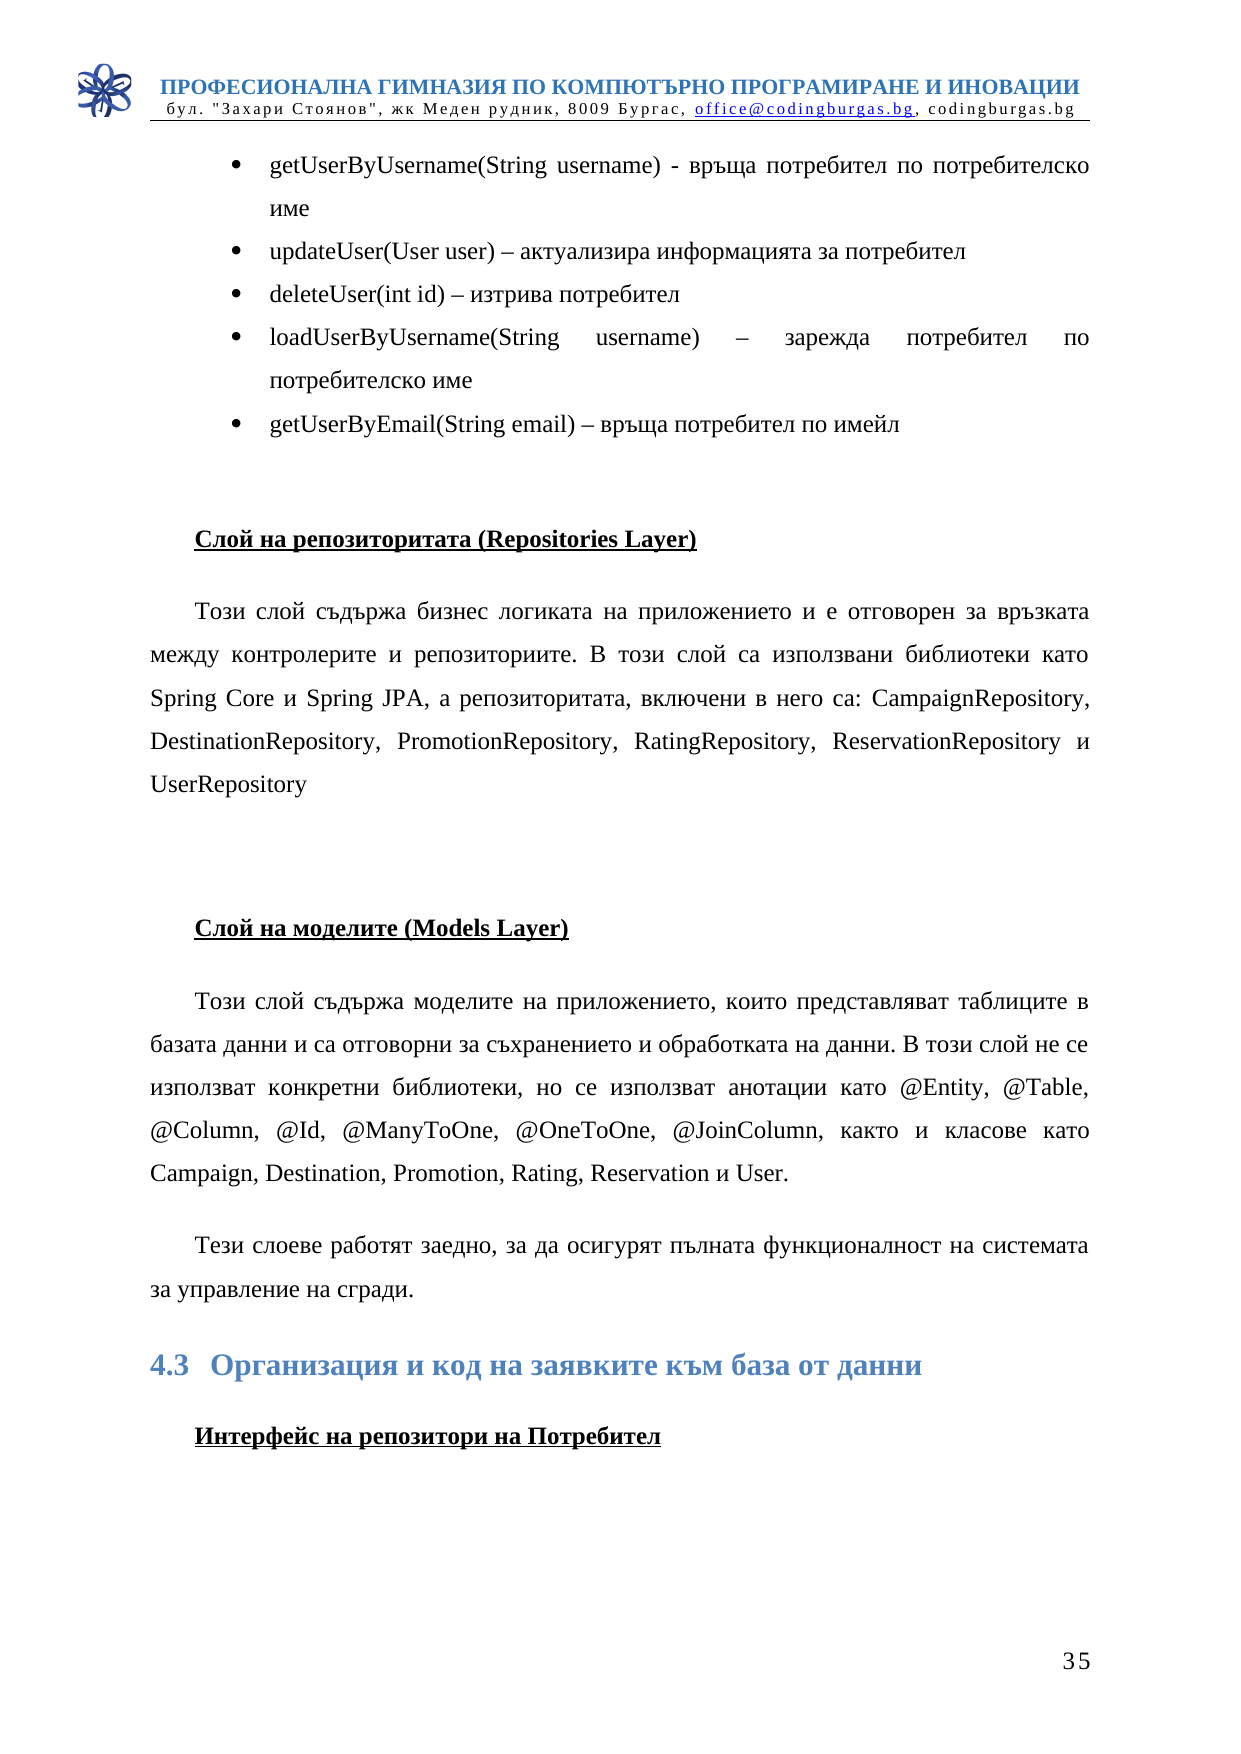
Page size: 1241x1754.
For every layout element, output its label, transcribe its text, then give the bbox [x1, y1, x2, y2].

list loadUserByUsername(String username) – зарежда потребител по потребителско име [232, 322, 1090, 394]
text Тези слоеве работят заедно, за да осигурят пълната функционалност на системата за управление на сгради. [150, 1231, 1090, 1302]
list updateUser(User user) – актуализира информацията за потребител [232, 236, 1090, 265]
list getUserByEmail(String email) – връща потребител по имейл [232, 409, 1090, 437]
text Слой на репозиторитата (Repositories Layer) [150, 524, 1090, 553]
text Слой на моделите (Models Layer) [150, 913, 1090, 942]
picture [78, 63, 132, 117]
list deleteUser(int id) – изтрива потребител [232, 279, 1090, 308]
text Този слой съдържа бизнес логиката на приложението и е отговорен за връзката между контролерите и репозиториите. В този слой са използвани библиотеки като Spring Core и Spring JPA, а репозиторитата, включени в него са: CampaignRepository, DestinationRepository, PromotionRepository, RatingRepository, ReservationRepository и UserRepository [150, 596, 1090, 798]
text Този слой съдържа моделите на приложението, които представляват таблиците в базата данни и са отговорни за съхранението и обработката на данни. В този слой не се използват конкретни библиотеки, но се използват анотации като @Entity, @Table, @Column, @Id, @ManyToOne, @OneToOne, @JoinColumn, както и класове като Campaign, Destination, Promotion, Rating, Reservation и User. [150, 986, 1090, 1187]
subtitle Организация и код на заявките към база от данни [150, 1346, 1090, 1382]
text Интерфейс на репозитори на Потребител [150, 1421, 1090, 1449]
list getUserByUsername(String username) - връща потребител по потребителско име [232, 150, 1090, 222]
